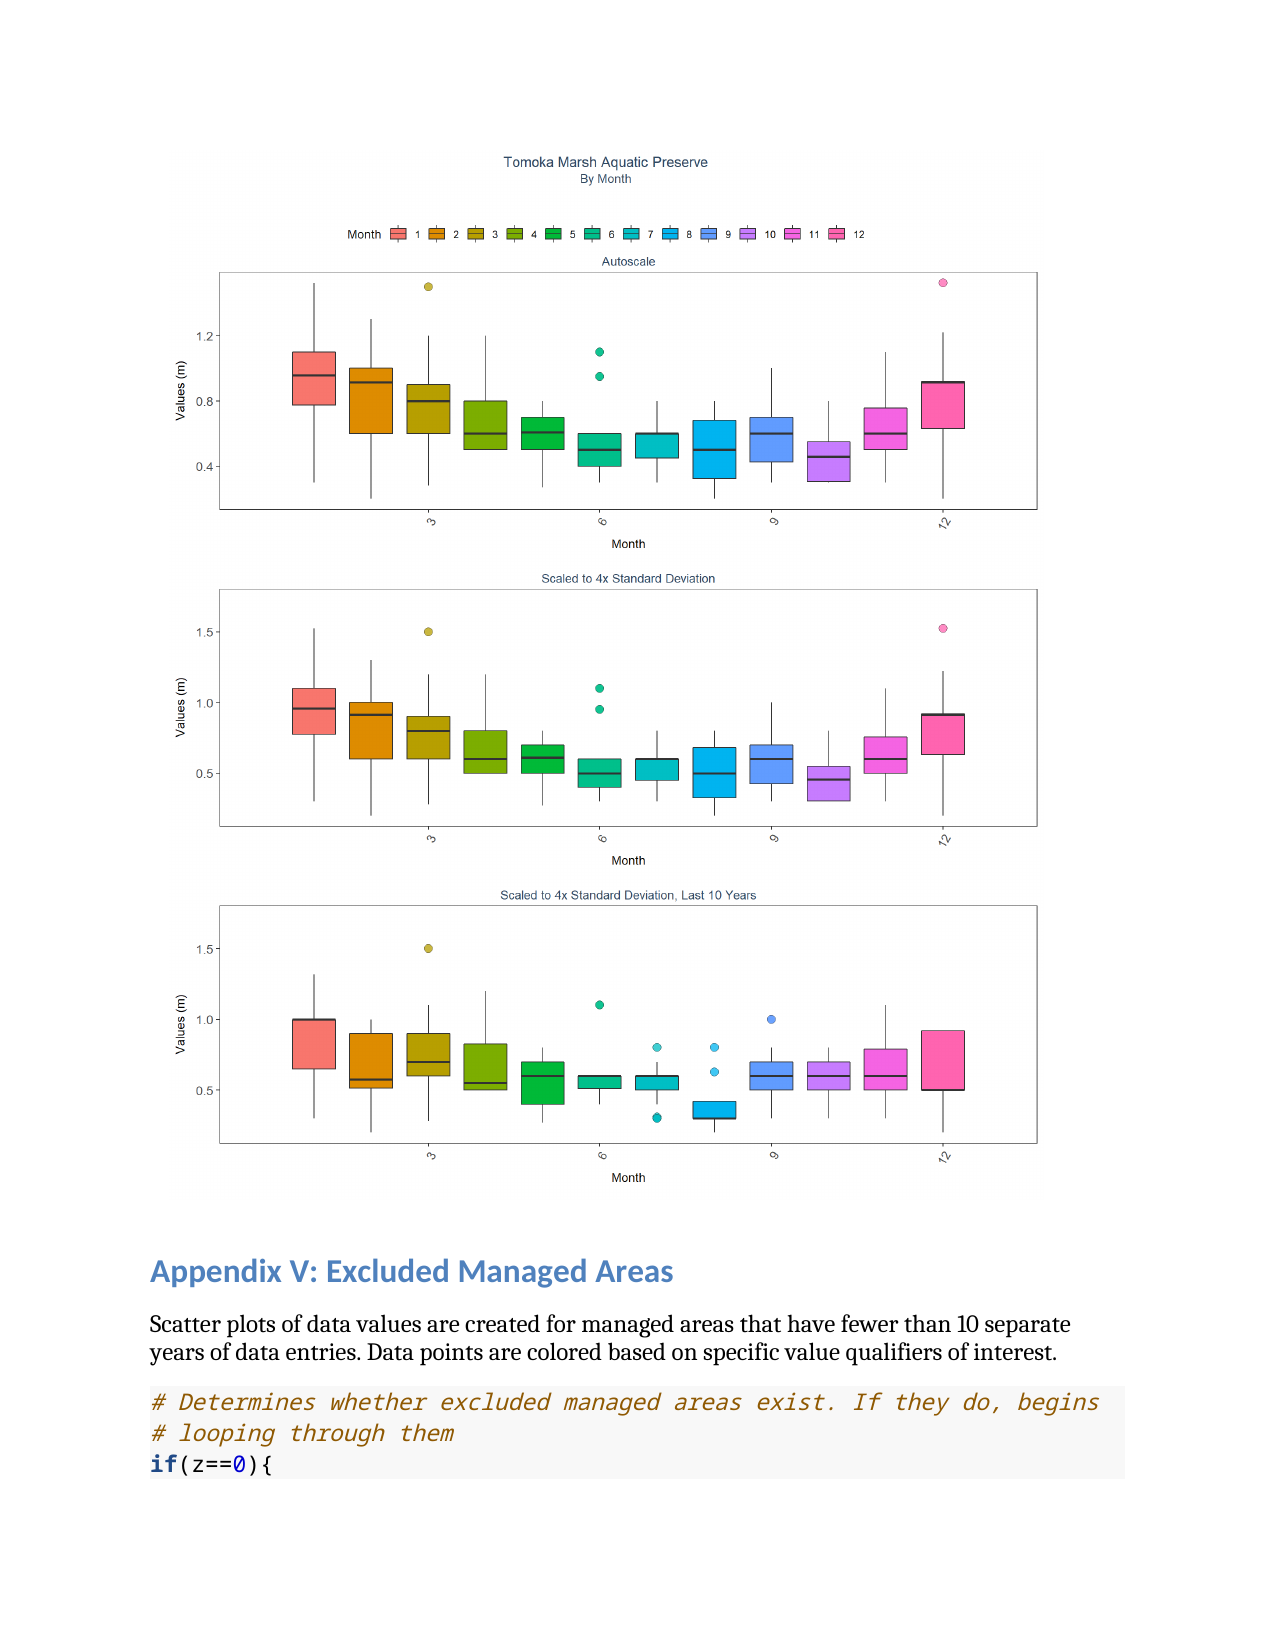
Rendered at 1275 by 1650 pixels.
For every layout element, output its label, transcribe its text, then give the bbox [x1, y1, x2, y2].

subtitle Appendix V: Excluded Managed Areas [150, 1250, 1125, 1291]
text Scatter plots of data values are created for managed areas that have fewer than 10 separate years of data entries. Data points are colored based on specific value qualifiers of interest. [150, 1309, 1125, 1367]
picture [168, 150, 1044, 1200]
